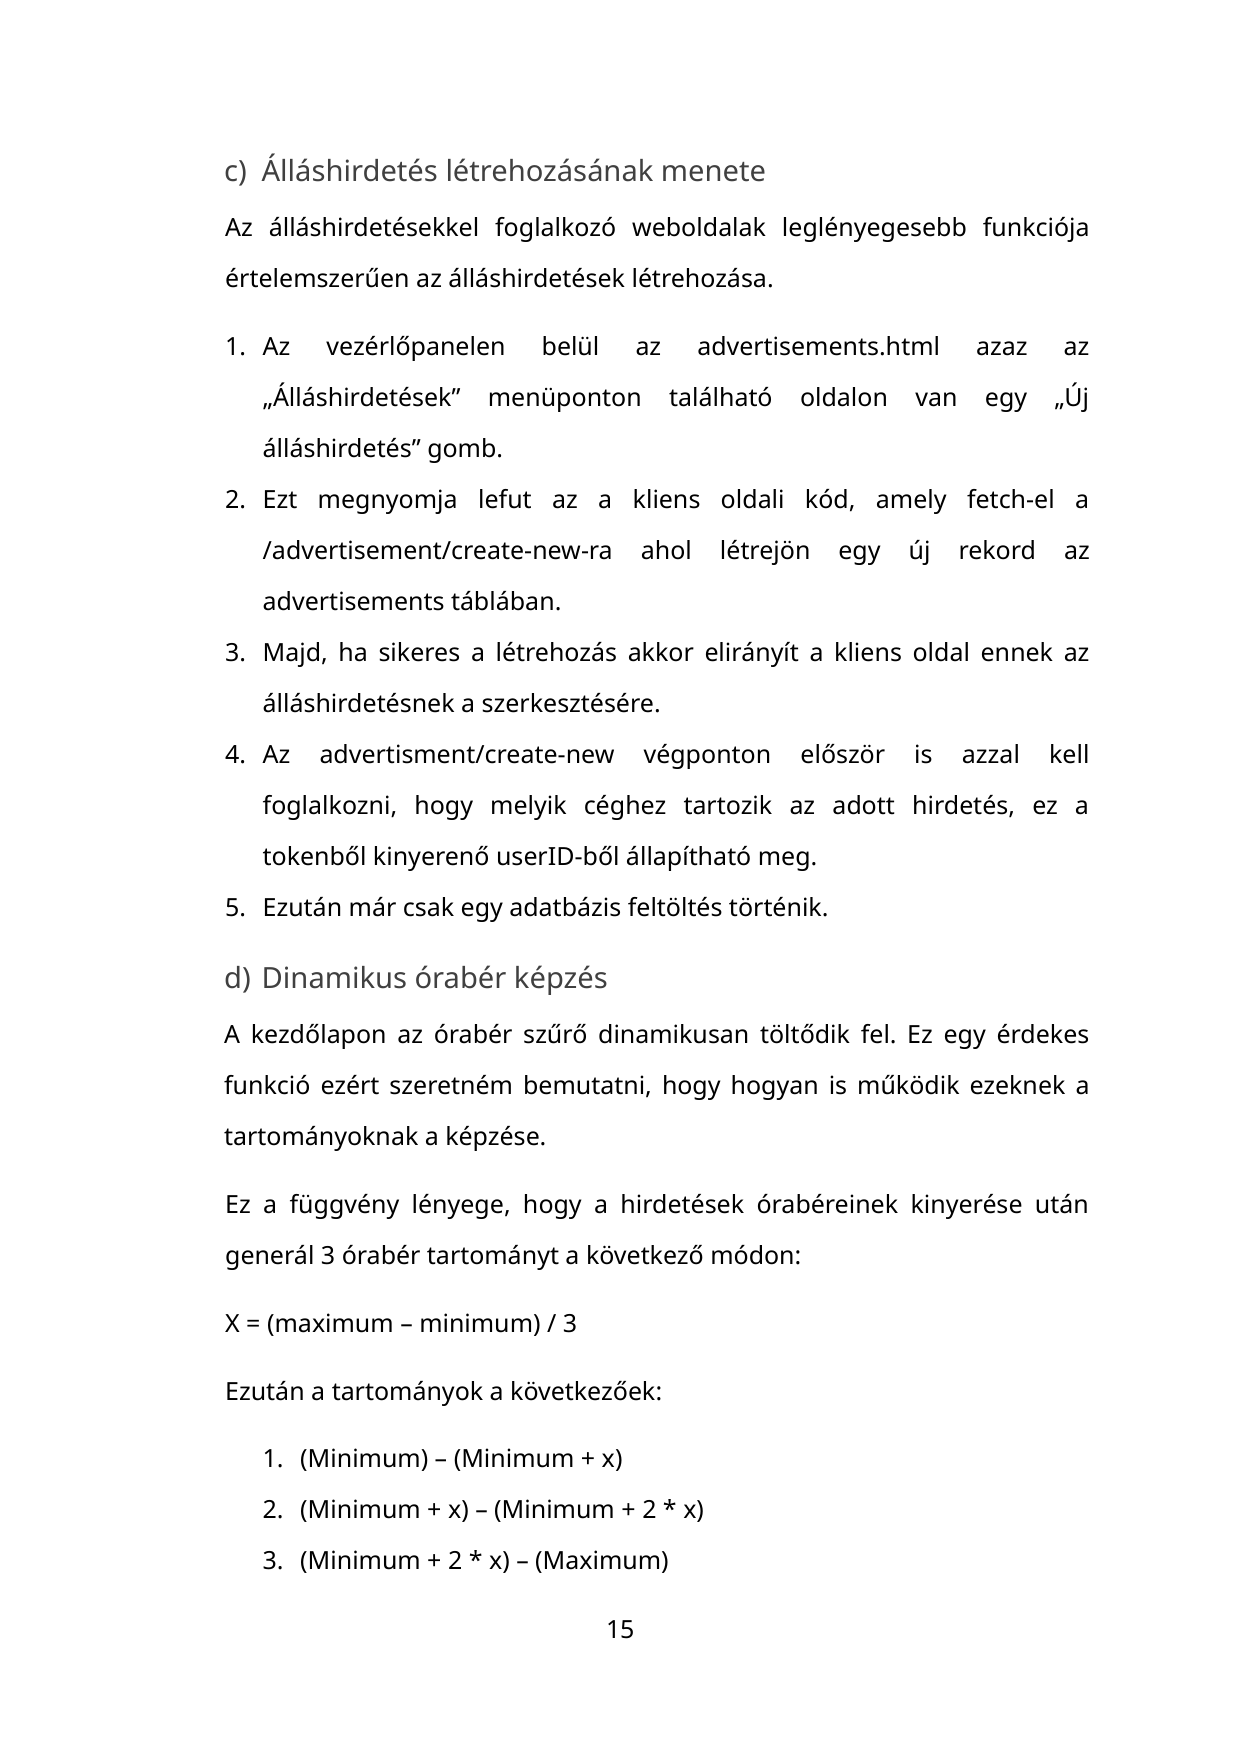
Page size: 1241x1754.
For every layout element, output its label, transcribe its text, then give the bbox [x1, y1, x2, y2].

list Ezután már csak egy adatbázis feltöltés történik. [225, 890, 1090, 924]
list (Minimum + 2 * x) – (Maximum) [262, 1543, 1090, 1577]
text X = (maximum – minimum) / 3 [225, 1305, 1090, 1339]
text A kezdőlapon az órabér szűrő dinamikusan töltődik fel. Ez egy érdekes funkció ezért szeretném bemutatni, hogy hogyan is működik ezeknek a tartományoknak a képzése. [224, 1017, 1090, 1153]
list Ezt megnyomja lefut az a kliens oldali kód, amely fetch-el a /advertisement/create-new-ra ahol létrejön egy új rekord az advertisements táblában. [225, 481, 1090, 617]
list (Minimum) – (Minimum + x) [262, 1441, 1090, 1475]
subtitle Dinamikus órabér képzés [224, 957, 1090, 997]
text Az álláshirdetésekkel foglalkozó weboldalak leglényegesebb funkciója értelemszerűen az álláshirdetések létrehozása. [225, 209, 1090, 294]
text Ezután a tartományok a következőek: [225, 1373, 1090, 1407]
subtitle Álláshirdetés létrehozásának menete [224, 150, 1090, 190]
list (Minimum + x) – (Minimum + 2 * x) [262, 1492, 1090, 1526]
text Ez a függvény lényege, hogy a hirdetések órabéreinek kinyerése után generál 3 órabér tartományt a következő módon: [225, 1187, 1090, 1272]
list Az vezérlőpanelen belül az advertisements.html azaz az „Álláshirdetések” menüponton található oldalon van egy „Új álláshirdetés” gomb. [225, 328, 1090, 464]
list Majd, ha sikeres a létrehozás akkor elirányít a kliens oldal ennek az álláshirdetésnek a szerkesztésére. [225, 634, 1090, 719]
list Az advertisment/create-new végponton először is azzal kell foglalkozni, hogy melyik céghez tartozik az adott hirdetés, ez a tokenből kinyerenő userID-ből állapítható meg. [225, 737, 1090, 873]
